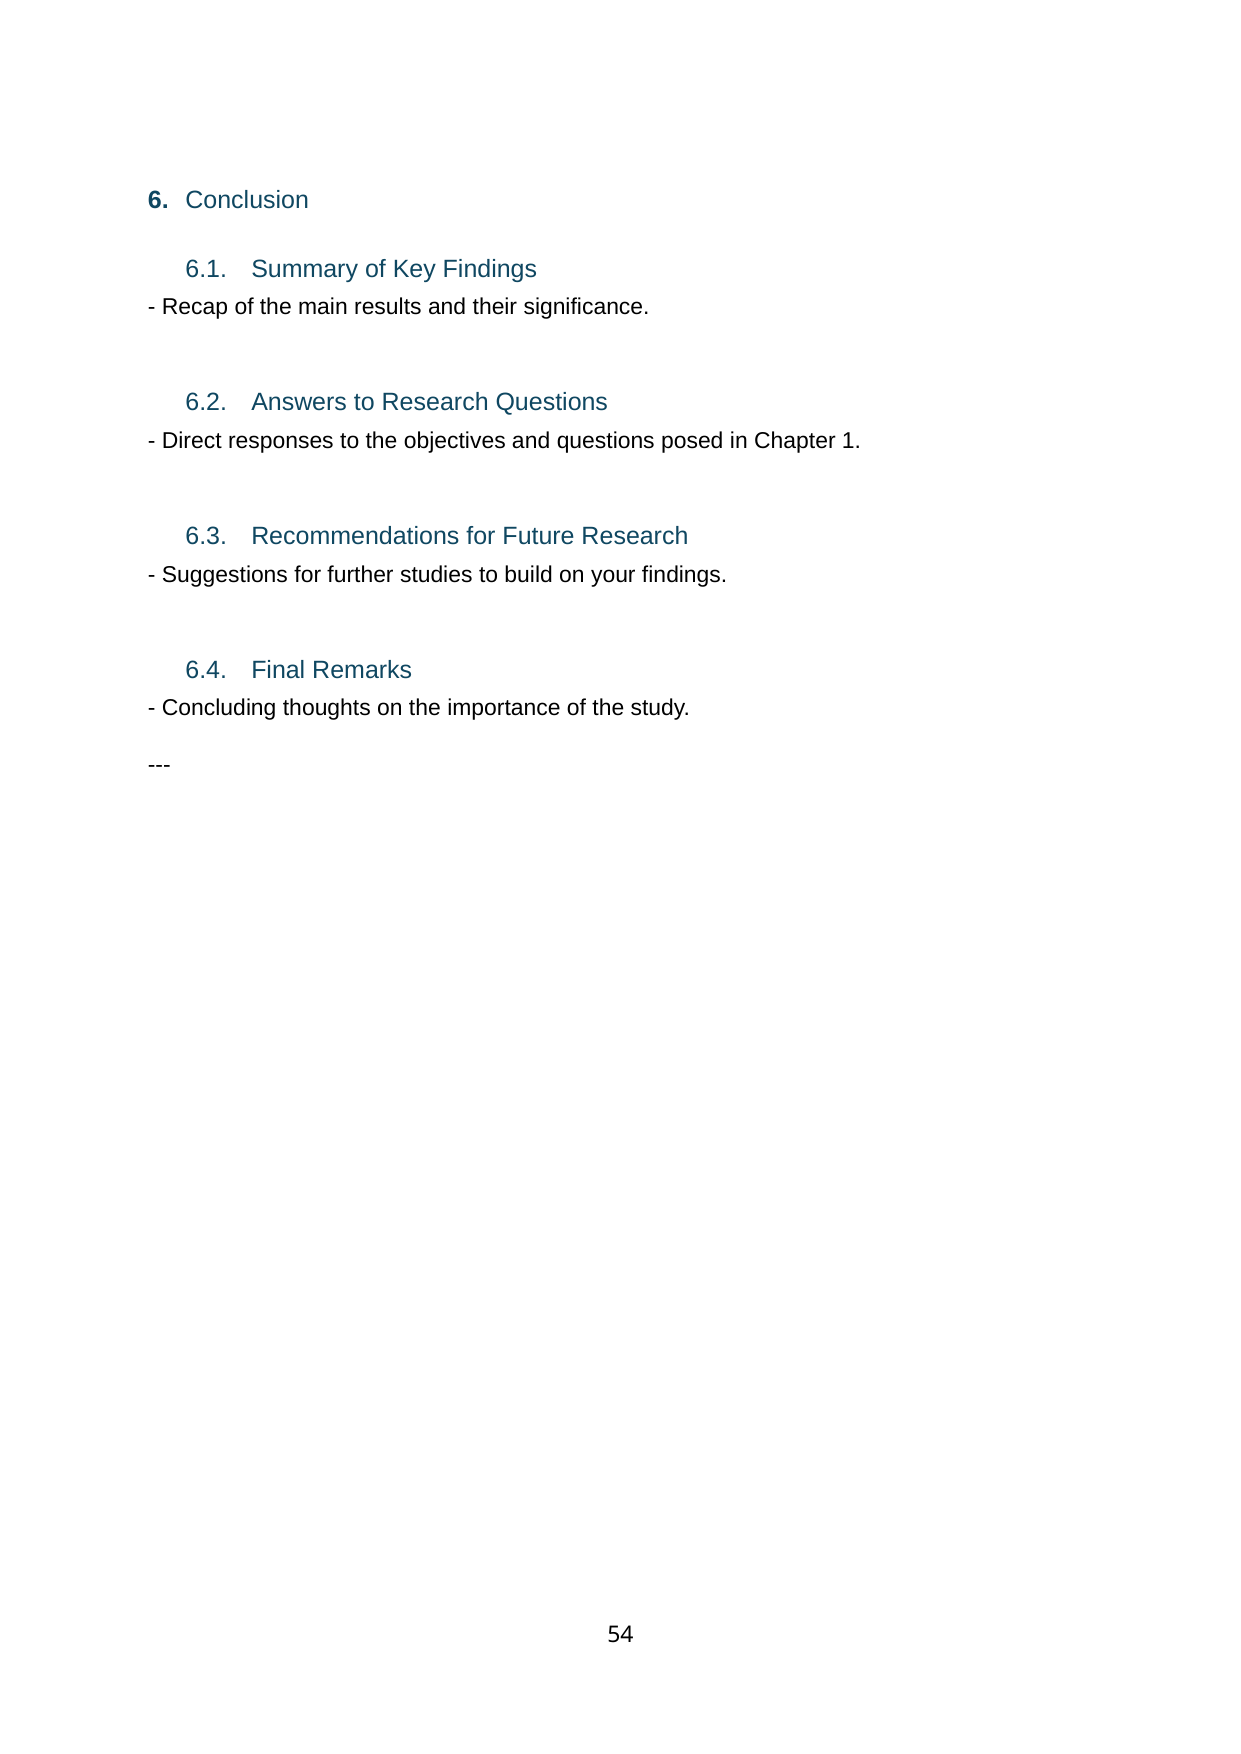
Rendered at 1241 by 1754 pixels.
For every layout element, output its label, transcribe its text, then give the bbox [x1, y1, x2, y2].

subtitle Recommendations for Future Research [185, 521, 1093, 550]
subtitle Summary of Key Findings [185, 254, 1093, 282]
subtitle Answers to Research Questions [185, 387, 1093, 416]
subtitle Final Remarks [185, 655, 1093, 684]
text - Recap of the main results and their significance. [148, 293, 1093, 319]
text --- [148, 751, 1093, 777]
text - Suggestions for further studies to build on your findings. [148, 561, 1093, 587]
text - Concluding thoughts on the importance of the study. [148, 694, 1093, 721]
subtitle Conclusion [148, 185, 1093, 214]
text - Direct responses to the objectives and questions posed in Chapter 1. [148, 427, 1093, 453]
